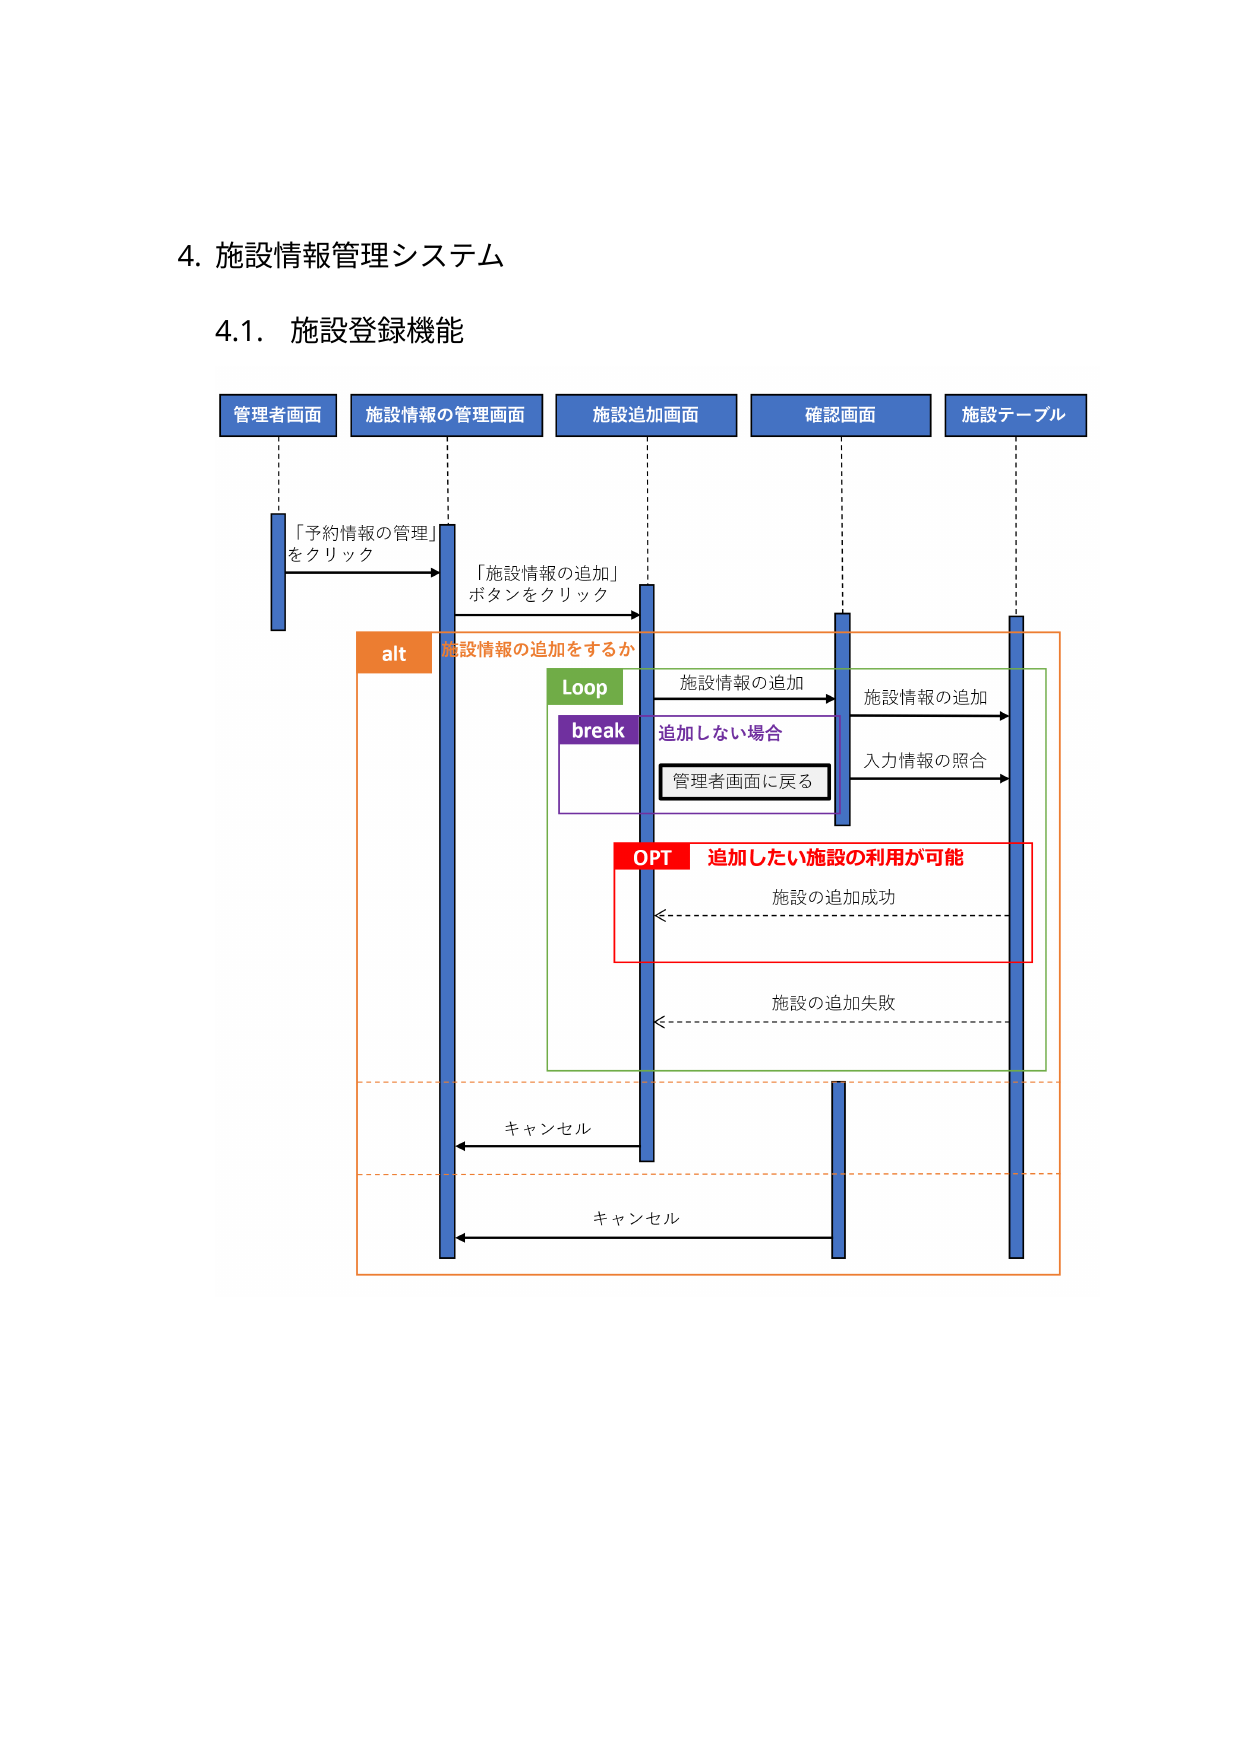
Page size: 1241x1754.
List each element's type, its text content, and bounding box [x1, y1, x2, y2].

picture [214, 366, 1101, 1297]
list 施設登録機能 [215, 292, 1063, 366]
list 施設情報管理システム [177, 217, 1063, 292]
